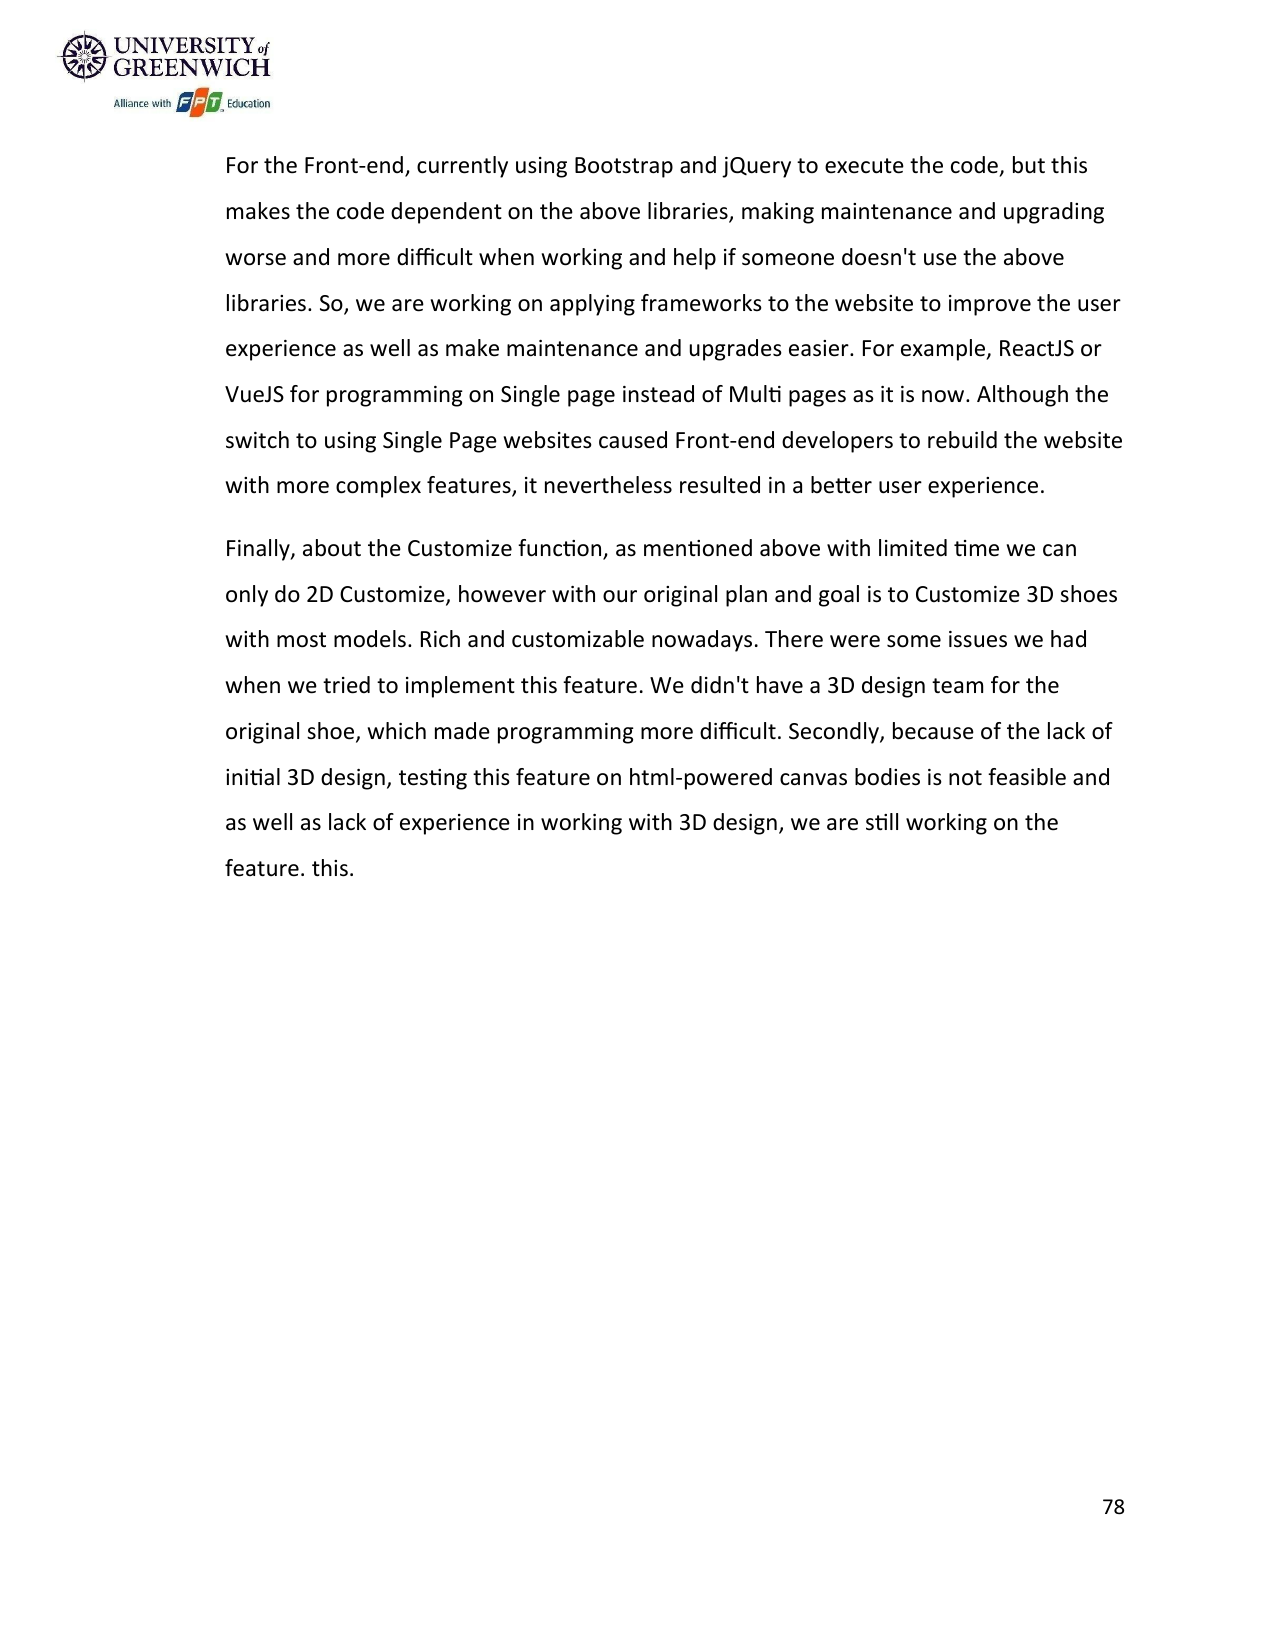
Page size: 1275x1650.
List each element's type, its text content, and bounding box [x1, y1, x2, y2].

text For the Front-end, currently using Bootstrap and jQuery to execute the code, but this makes the code dependent on the above libraries, making maintenance and upgrading worse and more difficult when working and help if someone doesn't use the above libraries. So, we are working on applying frameworks to the website to improve the user experience as well as make maintenance and upgrades easier. For example, ReactJS or VueJS for programming on Single page instead of Multi pages as it is now. Although the switch to using Single Page websites caused Front-end developers to rebuild the website with more complex features, it nevertheless resulted in a better user experience. [225, 150, 1125, 501]
picture [38, 12, 296, 142]
text Finally, about the Customize function, as mentioned above with limited time we can only do 2D Customize, however with our original plan and goal is to Customize 3D shoes with most models. Rich and customizable nowadays. There were some issues we had when we tried to implement this feature. We didn't have a 3D design team for the original shoe, which made programming more difficult. Secondly, because of the lack of initial 3D design, testing this feature on html-powered canvas bodies is not feasible and as well as lack of experience in working with 3D design, we are still working on the feature. this. [225, 532, 1125, 883]
